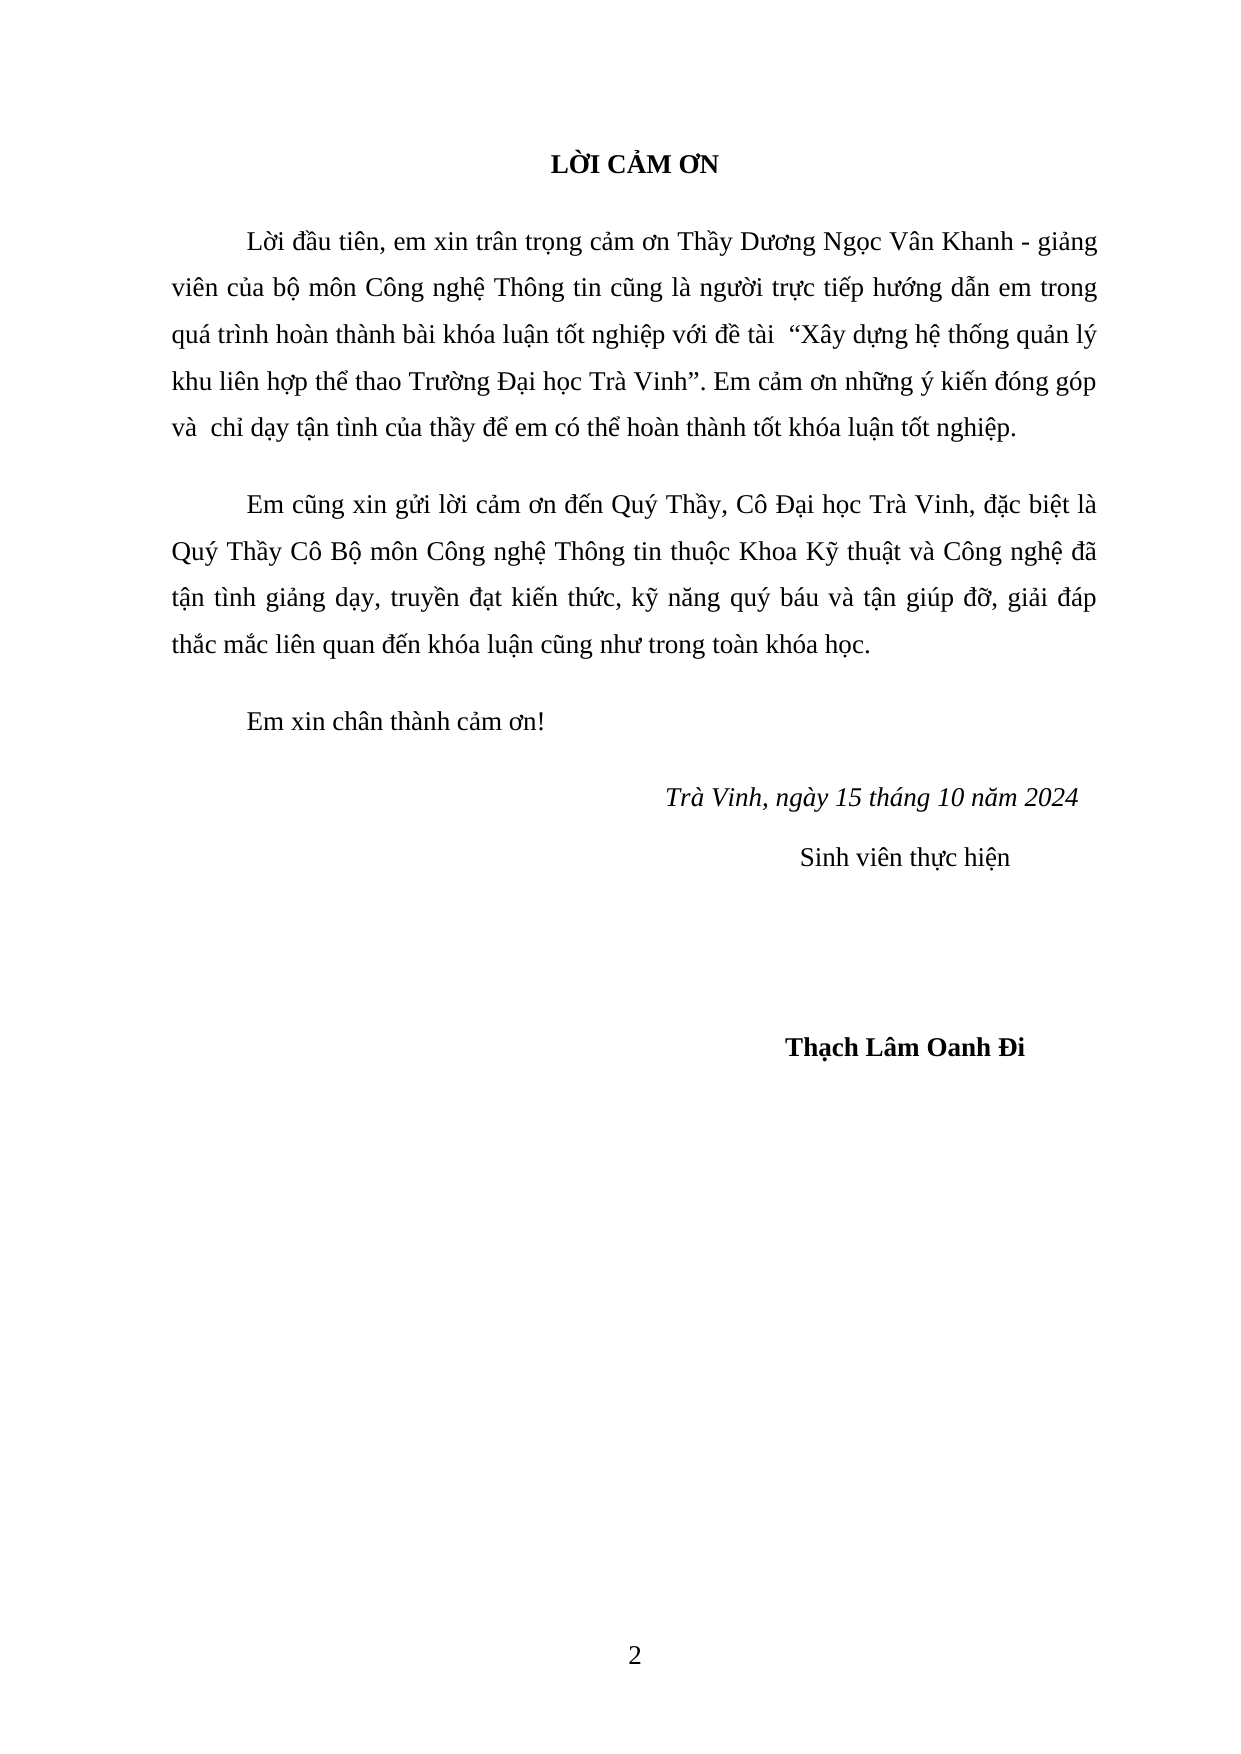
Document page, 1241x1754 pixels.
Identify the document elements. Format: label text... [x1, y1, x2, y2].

text Thạch Lâm Oanh Đi [654, 1031, 1081, 1062]
text Sinh viên thực hiện [654, 841, 1081, 872]
text LỜI CẢM ƠN [148, 148, 1122, 179]
text Em cũng xin gửi lời cảm ơn đến Quý Thầy, Cô Đại học Trà Vinh, đặc biệt là Quý Thầy Cô Bộ môn Công nghệ Thông tin thuộc Khoa Kỹ thuật và Công nghệ đã tận tình giảng dạy, truyền đạt kiến thức, kỹ năng quý báu và tận giúp đỡ, giải đáp thắc mắc liên quan đến khóa luận cũng như trong toàn khóa học. [171, 488, 1098, 659]
text Em xin chân thành cảm ơn! [171, 705, 1098, 736]
text Trà Vinh, ngày 15 tháng 10 năm 2024 [148, 781, 1081, 813]
text Lời đầu tiên, em xin trân trọng cảm ơn Thầy Dương Ngọc Vân Khanh - giảng viên của bộ môn Công nghệ Thông tin cũng là người trực tiếp hướng dẫn em trong quá trình hoàn thành bài khóa luận tốt nghiệp với đề tài “Xây dựng hệ thống quản lý khu liên hợp thể thao Trường Đại học Trà Vinh”. Em cảm ơn những ý kiến đóng góp và chỉ dạy tận tình của thầy để em có thể hoàn thành tốt khóa luận tốt nghiệp. [171, 225, 1098, 443]
